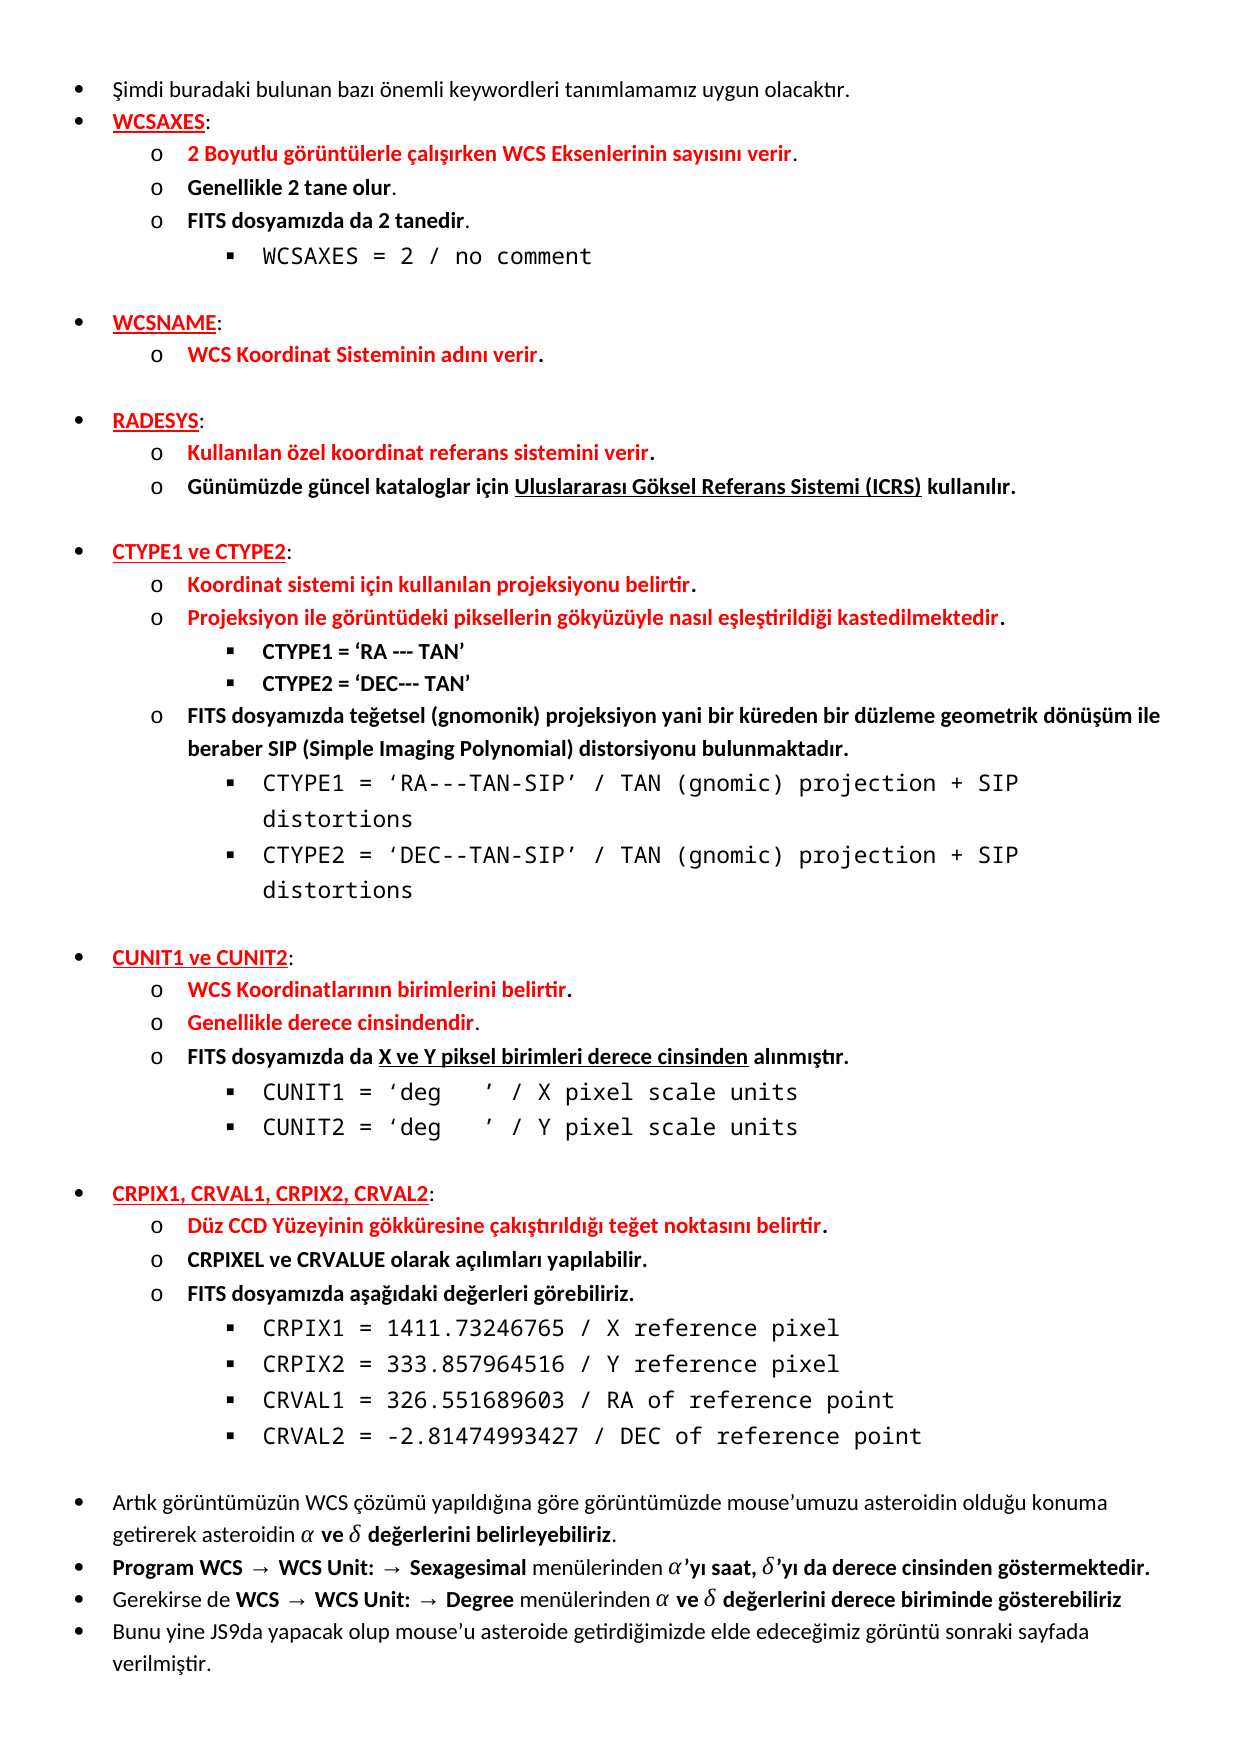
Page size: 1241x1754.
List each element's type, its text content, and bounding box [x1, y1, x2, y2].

list CTYPE1 = ‘RA---TAN-SIP’ / TAN (gnomic) projection + SIP distortions [225, 767, 1165, 834]
list CTYPE1 ve CTYPE2: [75, 537, 1165, 566]
list FITS dosyamızda da X ve Y piksel birimleri derece cinsinden alınmıştır. [150, 1042, 1165, 1071]
list Günümüzde güncel kataloglar için Uluslararası Göksel Referans Sistemi (ICRS) kullanılır. [150, 472, 1165, 501]
list CUNIT2 = ‘deg ’ / Y pixel scale units [225, 1111, 1165, 1143]
list FITS dosyamızda teğetsel (gnomonik) projeksiyon yani bir küreden bir düzleme geometrik dönüşüm ile beraber SIP (Simple Imaging Polynomial) distorsiyonu bulunmaktadır. [150, 701, 1165, 762]
list WCS Koordinat Sisteminin adını verir. [150, 340, 1165, 369]
list CRPIXEL ve CRVALUE olarak açılımları yapılabilir. [150, 1245, 1165, 1274]
list WCS Koordinatlarının birimlerini belirtir. [150, 975, 1165, 1004]
list FITS dosyamızda aşağıdaki değerleri görebiliriz. [150, 1279, 1165, 1308]
list CTYPE2 = ‘DEC--- TAN’ [225, 669, 1165, 697]
list CRVAL2 = -2.81474993427 / DEC of reference point [225, 1420, 1165, 1451]
list Kullanılan özel koordinat referans sistemini verir. [150, 438, 1165, 467]
list 2 Boyutlu görüntülerle çalışırken WCS Eksenlerinin sayısını verir. [150, 139, 1165, 168]
list Gerekirse de WCS WCS Unit: Degree menülerinden ve değerlerini derece biriminde gösterebiliriz [75, 1585, 1165, 1613]
list CUNIT1 ve CUNIT2: [75, 943, 1165, 971]
list Genellikle derece cinsindendir. [150, 1008, 1165, 1037]
list Projeksiyon ile görüntüdeki piksellerin gökyüzüyle nasıl eşleştirildiği kastedilmektedir. [150, 603, 1165, 632]
list CRVAL1 = 326.551689603 / RA of reference point [225, 1384, 1165, 1415]
list CRPIX1, CRVAL1, CRPIX2, CRVAL2: [75, 1179, 1165, 1207]
list Koordinat sistemi için kullanılan projeksiyonu belirtir. [150, 570, 1165, 599]
list CRPIX2 = 333.857964516 / Y reference pixel [225, 1348, 1165, 1379]
list Bunu yine JS9da yapacak olup mouse’u asteroide getirdiğimizde elde edeceğimiz görüntü sonraki sayfada verilmiştir. [75, 1617, 1165, 1677]
list CTYPE1 = ‘RA --- TAN’ [225, 637, 1165, 665]
list Şimdi buradaki bulunan bazı önemli keywordleri tanımlamamız uygun olacaktır. [75, 75, 1165, 103]
list WCSAXES: [75, 107, 1165, 135]
list RADESYS: [75, 406, 1165, 434]
list Genellikle 2 tane olur. [150, 173, 1165, 202]
list Program WCS WCS Unit: Sexagesimal menülerinden ’yı saat, ’yı da derece cinsinden göstermektedir. [75, 1553, 1165, 1581]
list Düz CCD Yüzeyinin gökküresine çakıştırıldığı teğet noktasını belirtir. [150, 1212, 1165, 1241]
list Artık görüntümüzün WCS çözümü yapıldığına göre görüntümüzde mouse’umuzu asteroidin olduğu konuma getirerek asteroidin ve değerlerini belirleyebiliriz. [75, 1488, 1165, 1548]
list CTYPE2 = ‘DEC--TAN-SIP’ / TAN (gnomic) projection + SIP distortions [225, 838, 1165, 906]
list CRPIX1 = 1411.73246765 / X reference pixel [225, 1312, 1165, 1343]
list WCSNAME: [75, 308, 1165, 336]
list CUNIT1 = ‘deg ’ / X pixel scale units [225, 1075, 1165, 1107]
list FITS dosyamızda da 2 tanedir. [150, 206, 1165, 236]
list WCSAXES = 2 / no comment [225, 240, 1165, 271]
